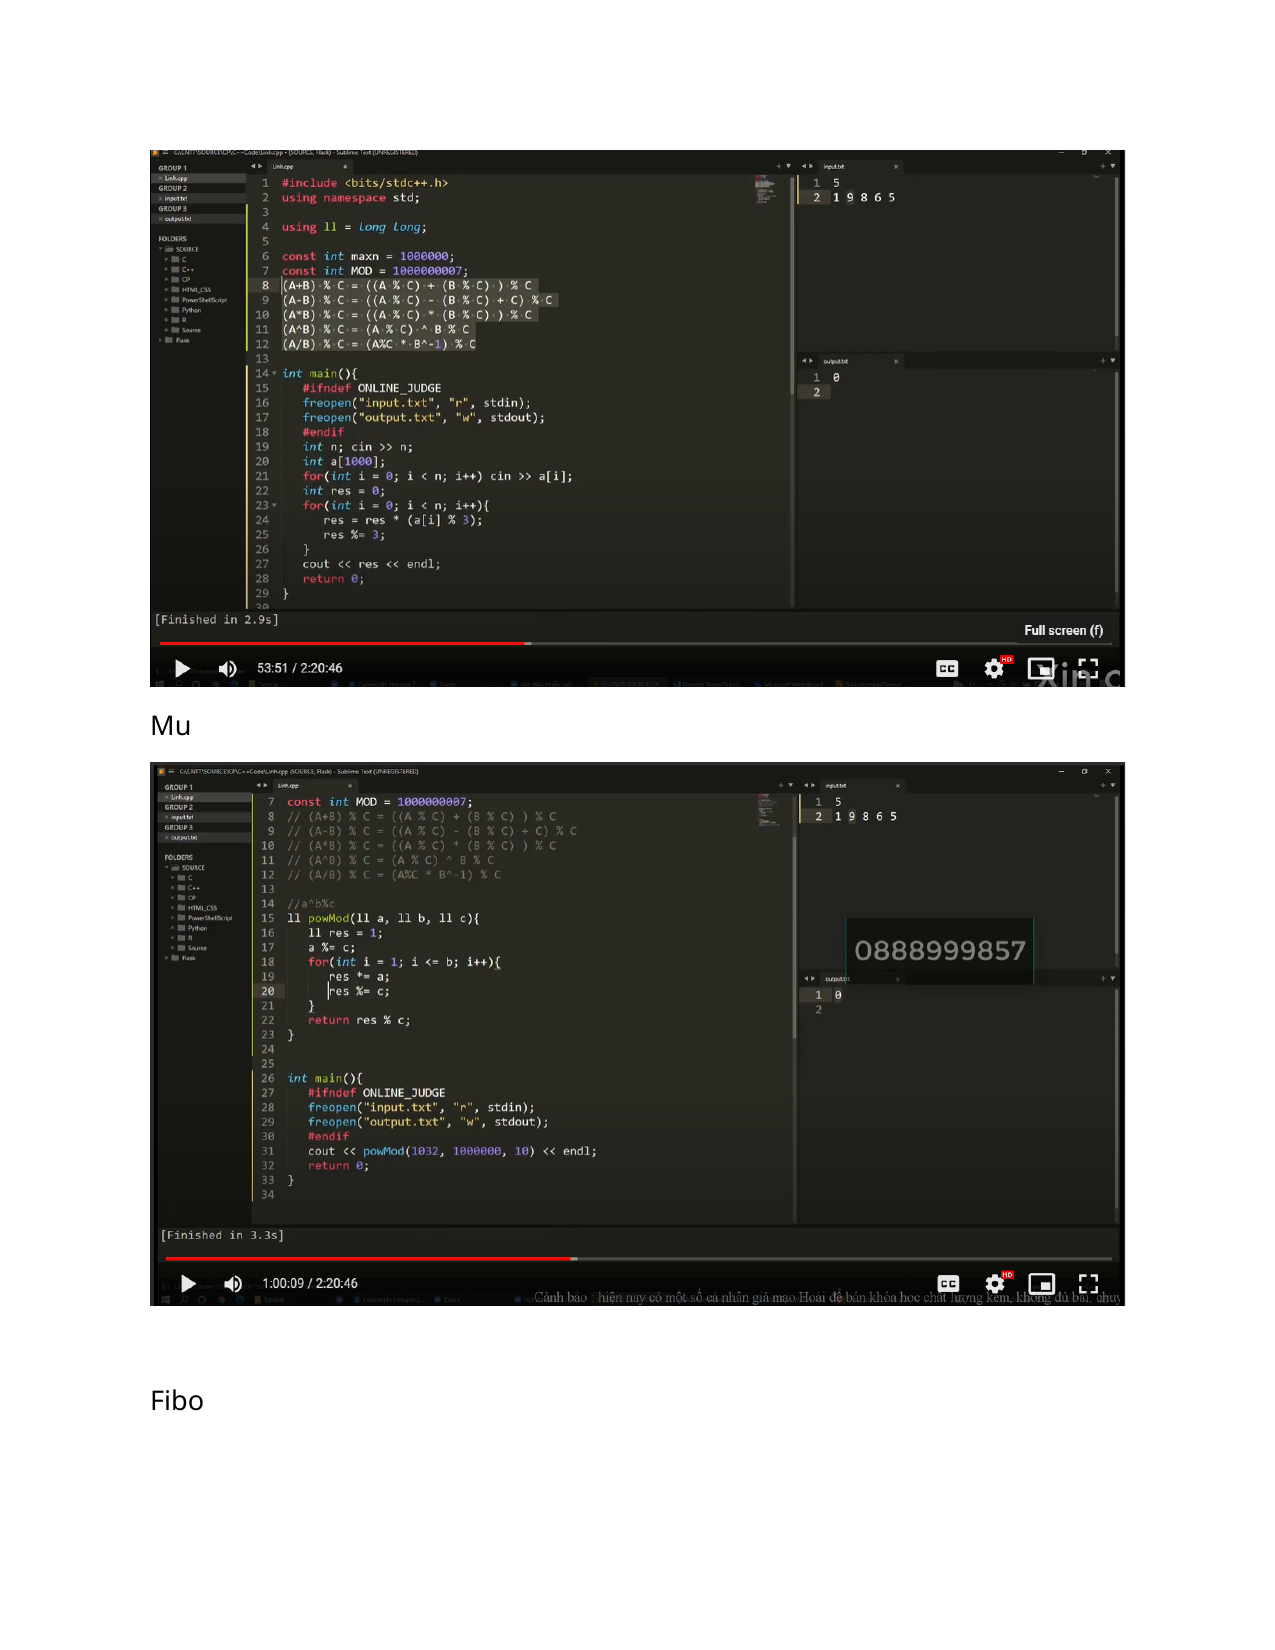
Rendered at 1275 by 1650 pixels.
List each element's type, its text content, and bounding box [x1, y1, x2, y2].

text Fibo [150, 1382, 1125, 1418]
picture [150, 762, 1125, 1306]
picture [150, 150, 1125, 687]
text Mu [150, 706, 1125, 743]
